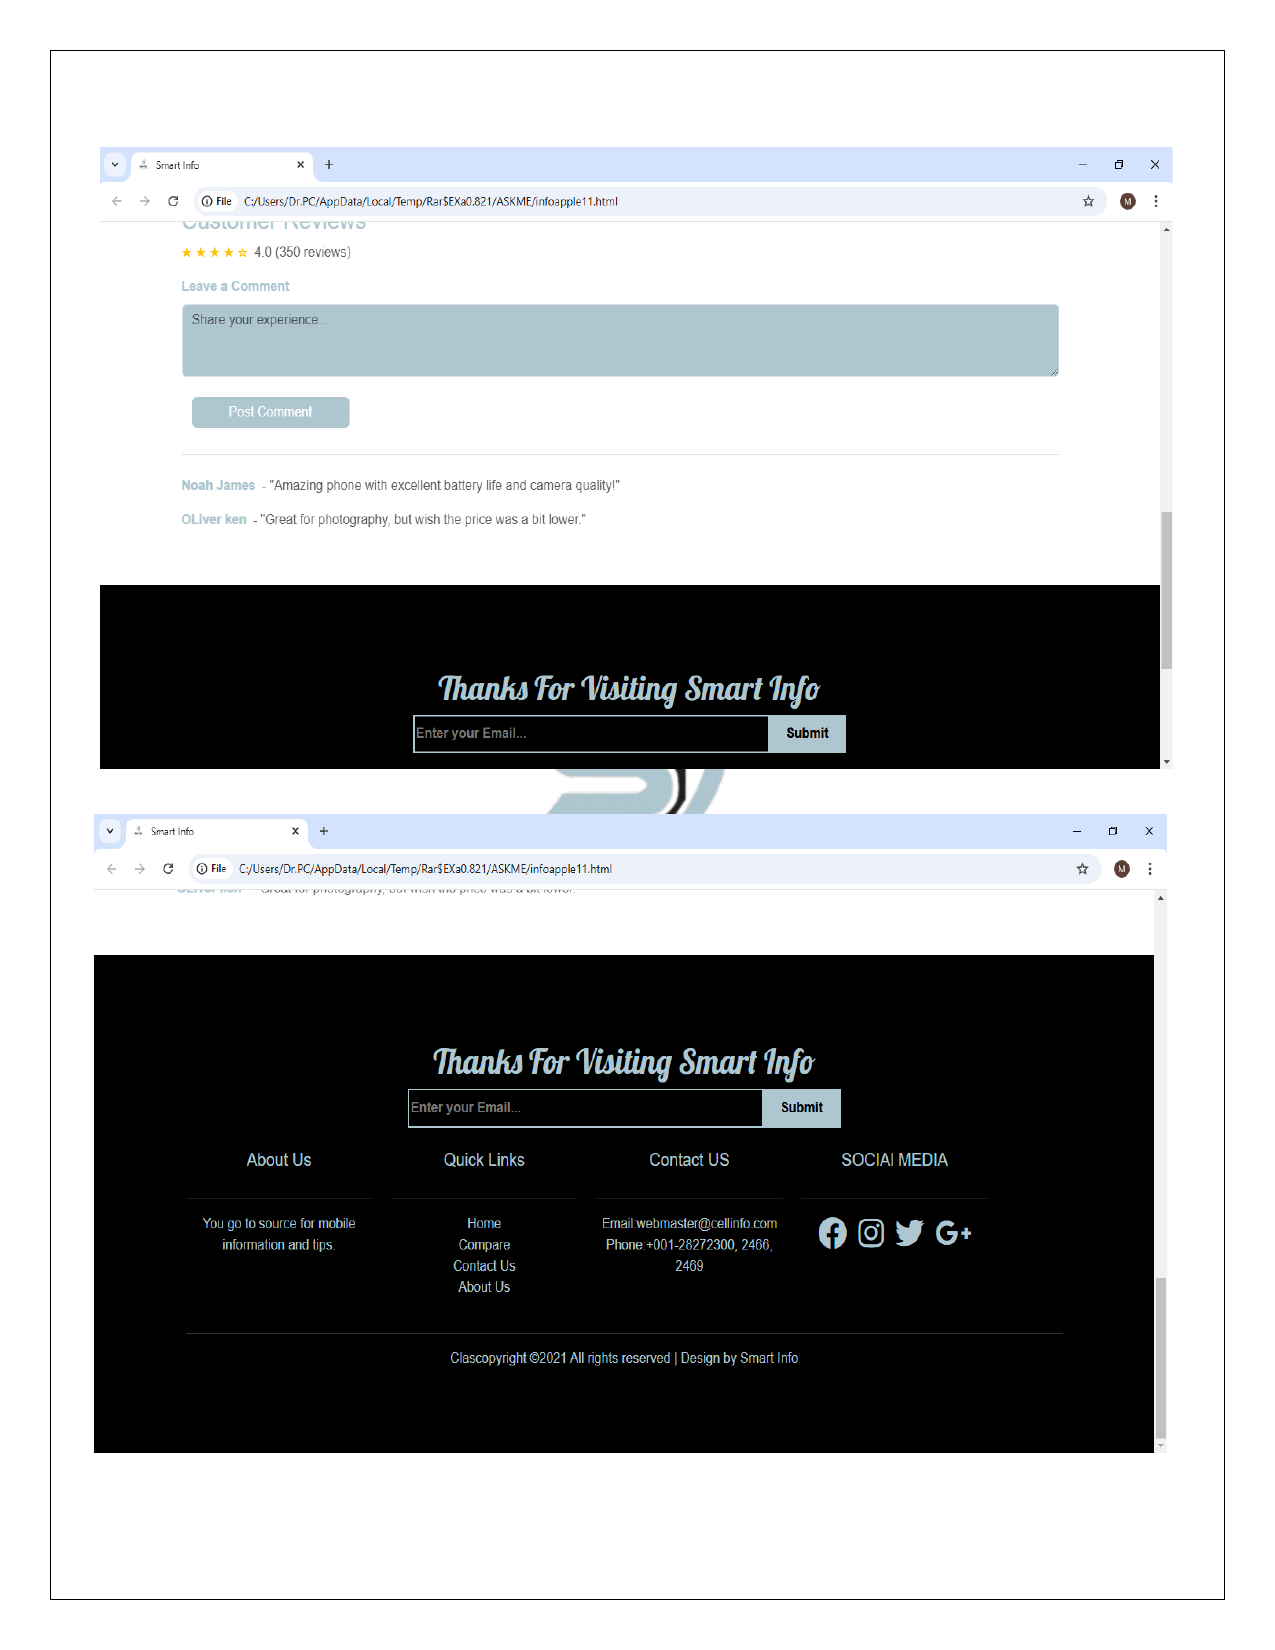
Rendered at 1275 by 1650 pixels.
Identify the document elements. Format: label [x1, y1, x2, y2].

picture [94, 147, 1173, 1453]
